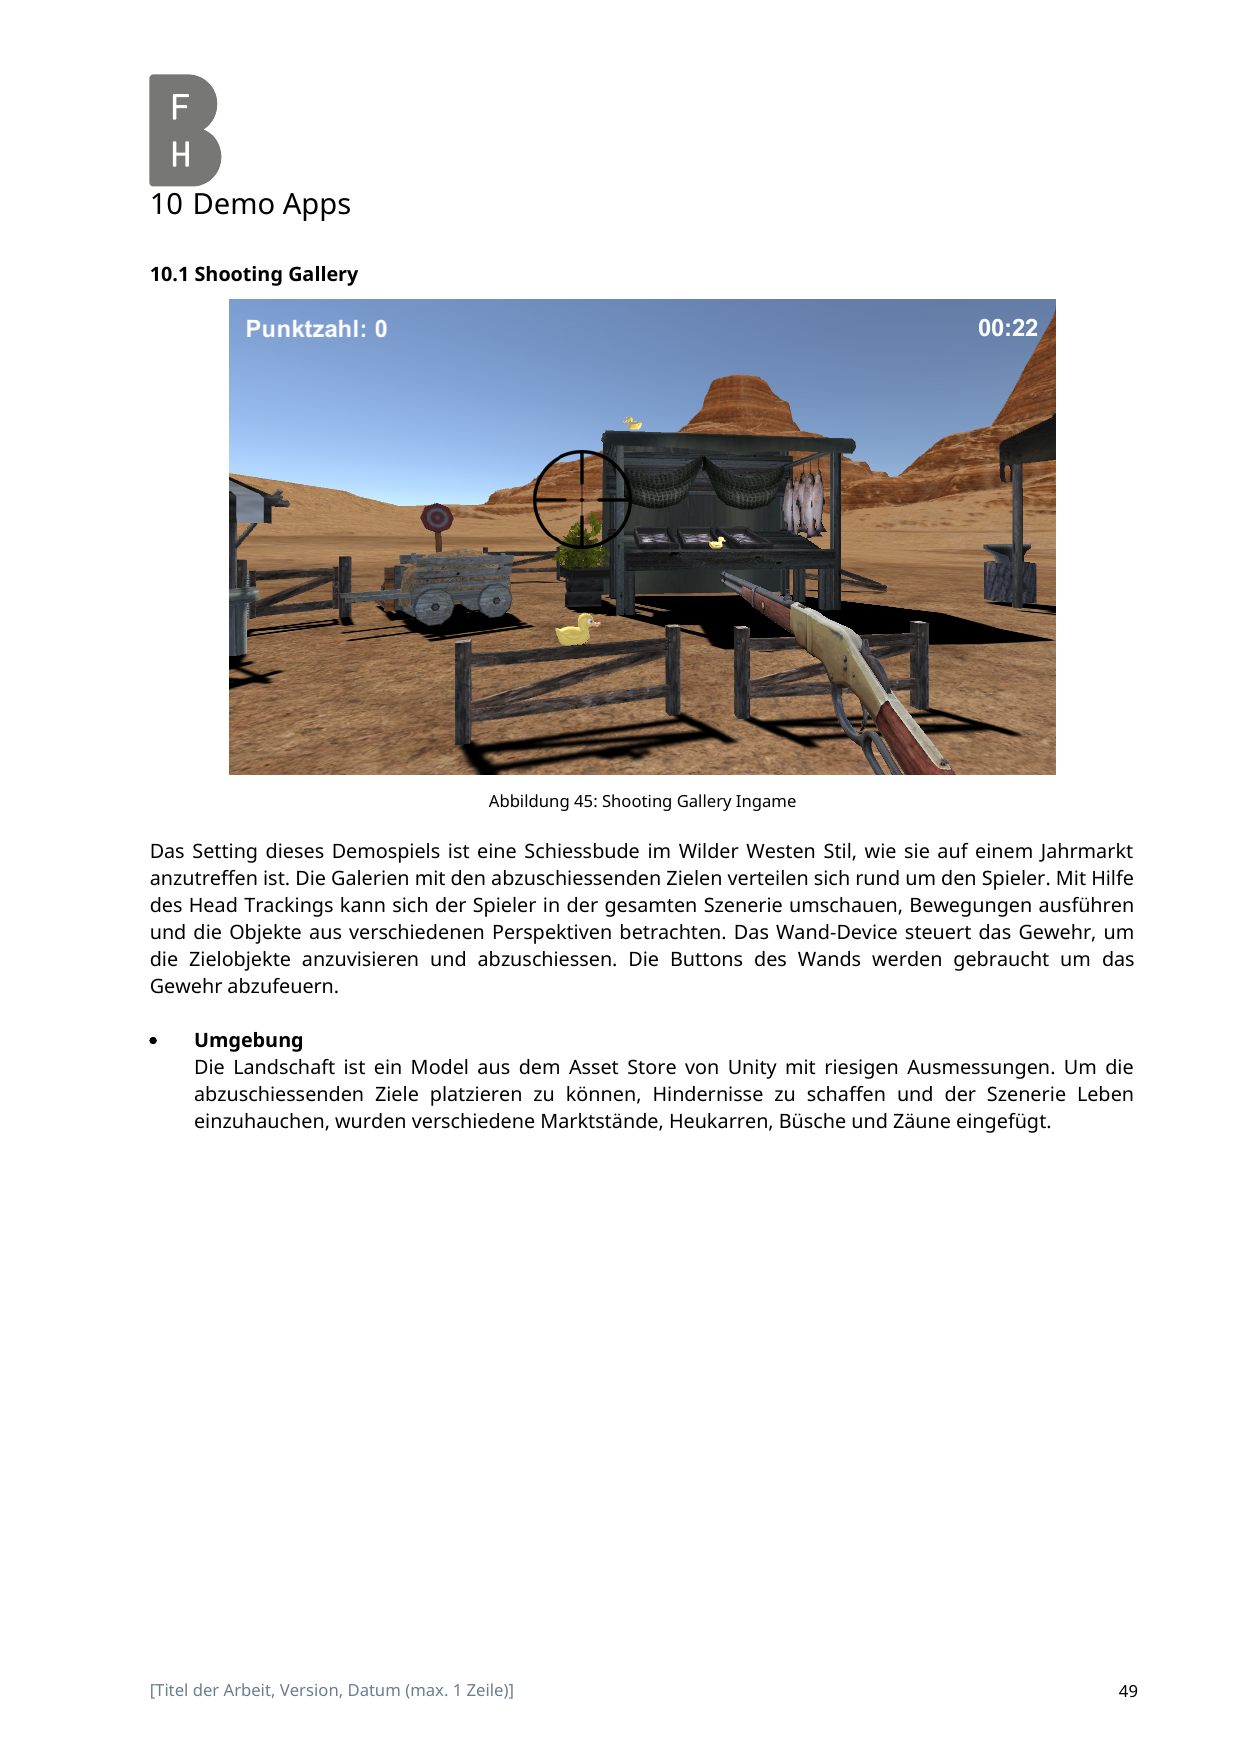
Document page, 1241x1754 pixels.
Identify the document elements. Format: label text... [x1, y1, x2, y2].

subtitle Shooting Gallery [149, 260, 1136, 287]
list Umgebung Die Landschaft ist ein Model aus dem Asset Store von Unity mit riesigen Ausmessungen. Um die abzuschiessenden Ziele platzieren zu können, Hindernisse zu schaffen und der Szenerie Leben einzuhauchen, wurden verschiedene Marktstände, Heukarren, Büsche und Zäune eingefügt. [149, 1026, 1136, 1134]
text Das Setting dieses Demospiels ist eine Schiessbude im Wilder Westen Stil, wie sie auf einem Jahrmarkt anzutreffen ist. Die Galerien mit den abzuschiessenden Zielen verteilen sich rund um den Spieler. Mit Hilfe des Head Trackings kann sich der Spieler in der gesamten Szenerie umschauen, Bewegungen ausführen und die Objekte aus verschiedenen Perspektiven betrachten. Das Wand-Device steuert das Gewehr, um die Zielobjekte anzuvisieren und abzuschiessen. Die Buttons des Wands werden gebraucht um das Gewehr abzufeuern. [149, 837, 1136, 999]
picture [229, 299, 1056, 775]
subtitle Demo Apps [149, 183, 1136, 223]
